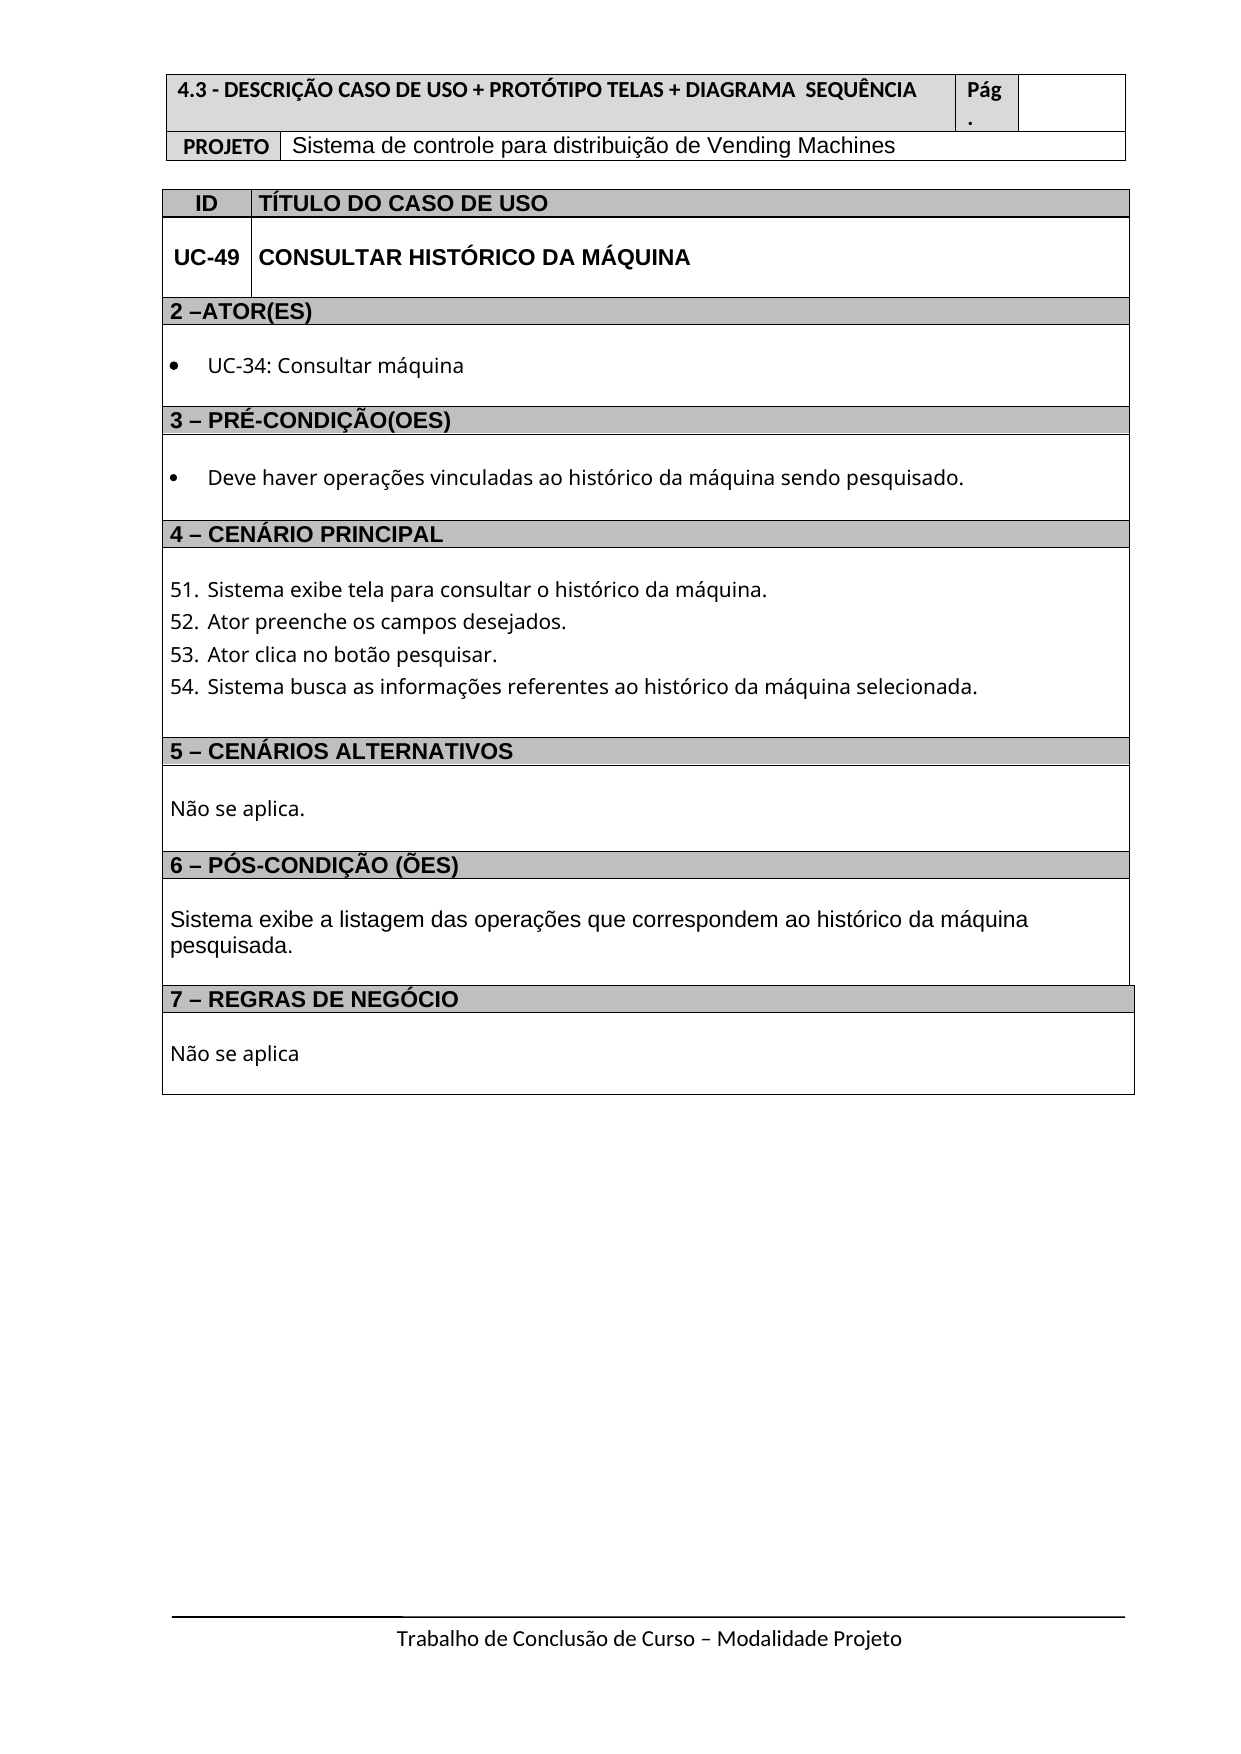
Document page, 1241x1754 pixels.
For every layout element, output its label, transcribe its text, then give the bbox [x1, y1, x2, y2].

table_cell UC-49 [163, 218, 251, 297]
table_cell 5 – CENÁRIOS ALTERNATIVOS [163, 738, 1129, 764]
table_cell 6 – PÓS-CONDIÇÃO (ÕES) [163, 852, 1129, 878]
table_cell Não se aplica [163, 1013, 1134, 1094]
table_cell 4 – CENÁRIO PRINCIPAL [163, 521, 1129, 547]
table_cell Sistema exibe tela para consultar o histórico da máquina. Ator preenche os campos desejados. Ator clica no botão pesquisar. Sistema busca as informações referentes ao histórico da máquina selecionada. [163, 548, 1129, 737]
table_cell 2 –ATOR(ES) [163, 298, 1129, 324]
table_cell CONSULTAR HISTÓRICO DA MÁQUINA [252, 218, 1129, 297]
table_header TÍTULO DO CASO DE USO [252, 190, 1129, 216]
table_cell UC-34: Consultar máquina [163, 325, 1129, 406]
table_cell Deve haver operações vinculadas ao histórico da máquina sendo pesquisado. [163, 435, 1129, 520]
table_cell Sistema exibe a listagem das operações que correspondem ao histórico da máquina pesquisada. [163, 879, 1129, 985]
table_cell 3 – PRÉ-CONDIÇÃO(OES) [163, 407, 1129, 433]
table_cell Não se aplica. [163, 766, 1129, 851]
table_header ID [163, 190, 251, 216]
table_cell 7 – REGRAS DE NEGÓCIO [163, 986, 1134, 1012]
